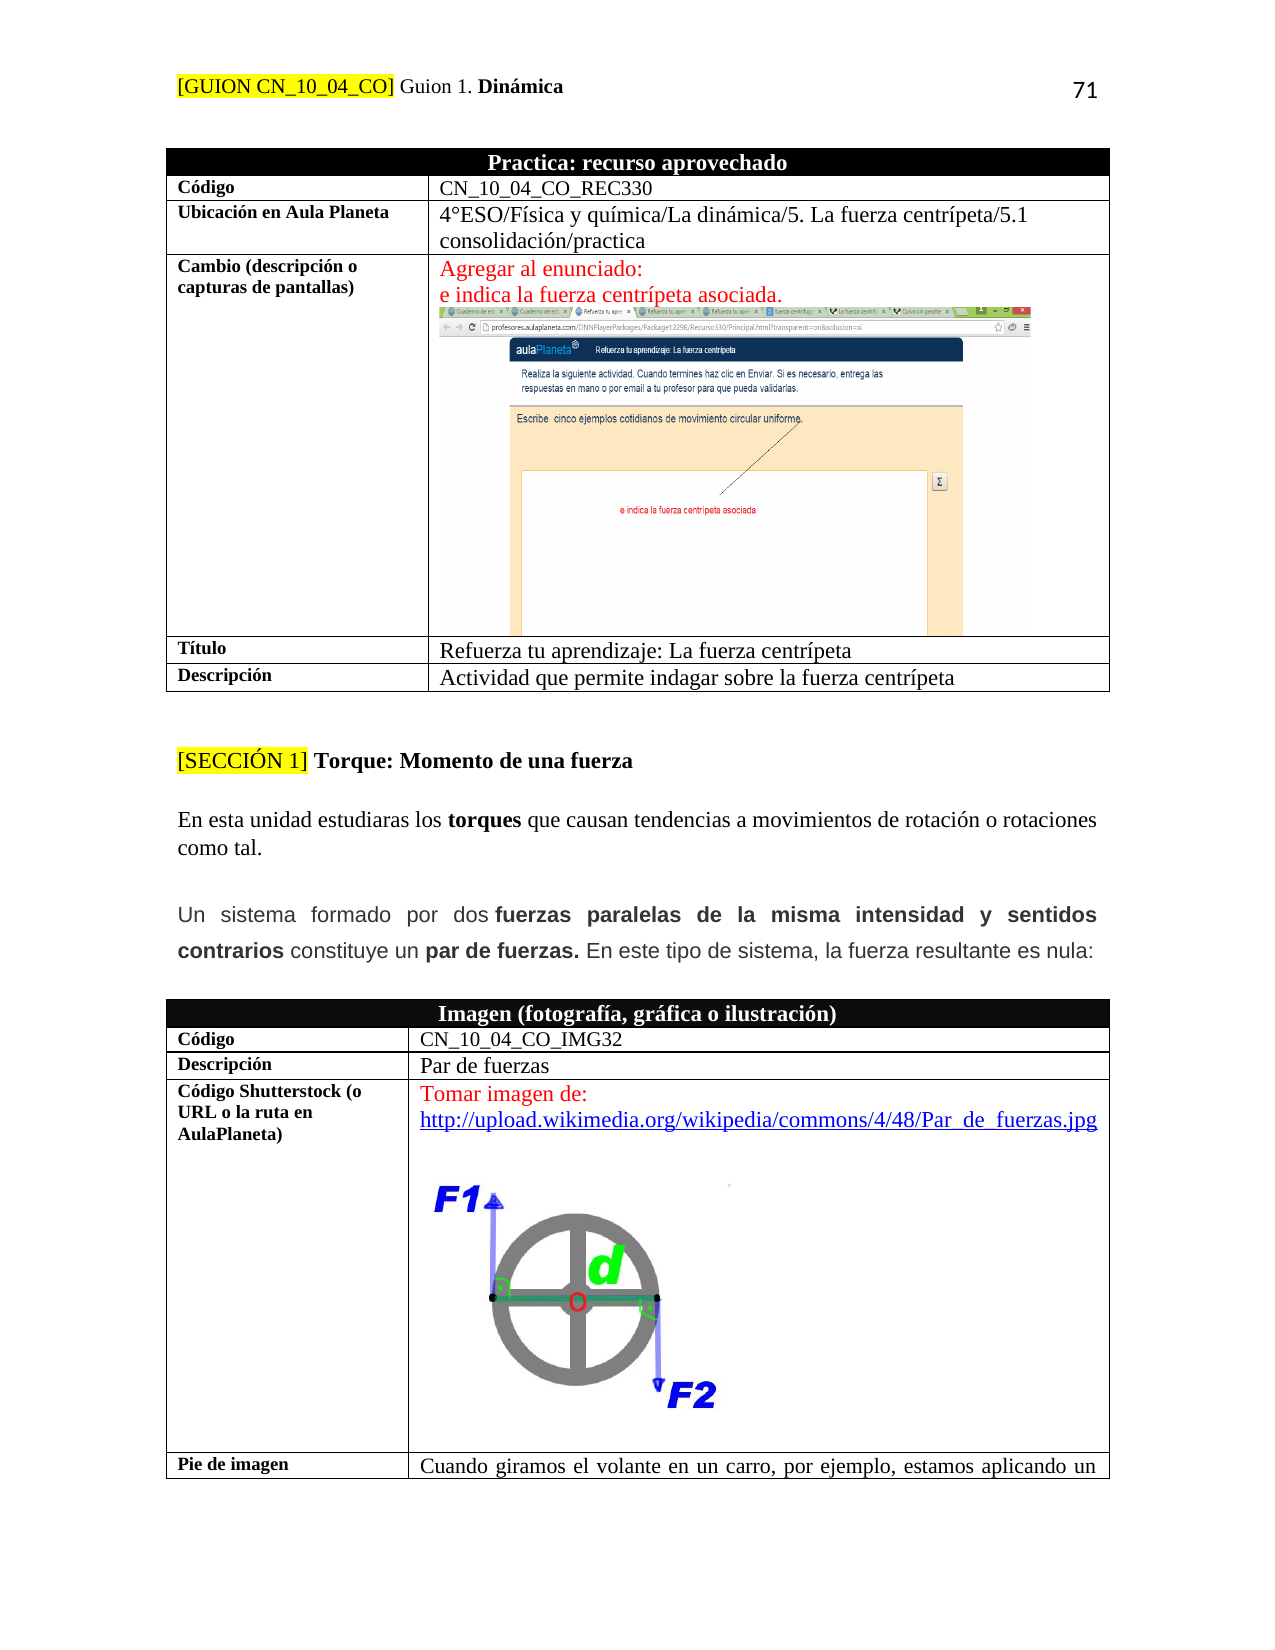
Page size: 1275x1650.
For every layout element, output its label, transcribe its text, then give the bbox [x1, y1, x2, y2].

table_cell CN_10_04_CO_IMG32 [409, 1028, 1109, 1051]
table_cell Tomar imagen de: http://upload.wikimedia.org/wikipedia/commons/4/48/Par_de_fuerzas.jpg [409, 1080, 1109, 1452]
picture [419, 1158, 741, 1426]
table_cell Refuerza tu aprendizaje: La fuerza centrípeta [429, 637, 1109, 663]
picture [439, 307, 1031, 636]
table_cell Código Shutterstock (o URL o la ruta en AulaPlaneta) [167, 1080, 408, 1452]
table_cell Descripción [167, 1053, 408, 1079]
table_cell Código [167, 1028, 408, 1051]
text En esta unidad estudiaras los torques que causan tendencias a movimientos de rotación o rotaciones como tal. [177, 806, 1098, 861]
table_header Practica: recurso aprovechado [167, 149, 1109, 175]
text Un sistema formado por dos fuerzas paralelas de la misma intensidad y sentidos contrarios constituye un par de fuerzas. En este tipo de sistema, la fuerza resultante es nula: [177, 891, 1098, 963]
table_cell 4°ESO/Física y química/La dinámica/5. La fuerza centrípeta/5.1 consolidación/practica [429, 201, 1109, 254]
table_cell CN_10_04_CO_REC330 [429, 176, 1109, 200]
table_cell Cambio (descripción o capturas de pantallas) [167, 255, 428, 636]
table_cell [409, 1453, 1109, 1478]
table_cell Título [167, 637, 428, 663]
table_header Imagen (fotografía, gráfica o ilustración) [167, 1000, 1109, 1026]
table_cell Par de fuerzas [409, 1053, 1109, 1079]
table_cell Código [167, 176, 428, 200]
table_cell Agregar al enunciado: e indica la fuerza centrípeta asociada. [429, 255, 1109, 636]
table_cell Actividad que permite indagar sobre la fuerza centrípeta [429, 664, 1109, 691]
table_cell Descripción [167, 664, 428, 691]
table_cell Pie de imagen [167, 1453, 408, 1478]
text [SECCIÓN 1] Torque: Momento de una fuerza [308, 747, 1098, 774]
table_cell Ubicación en Aula Planeta [167, 201, 428, 254]
